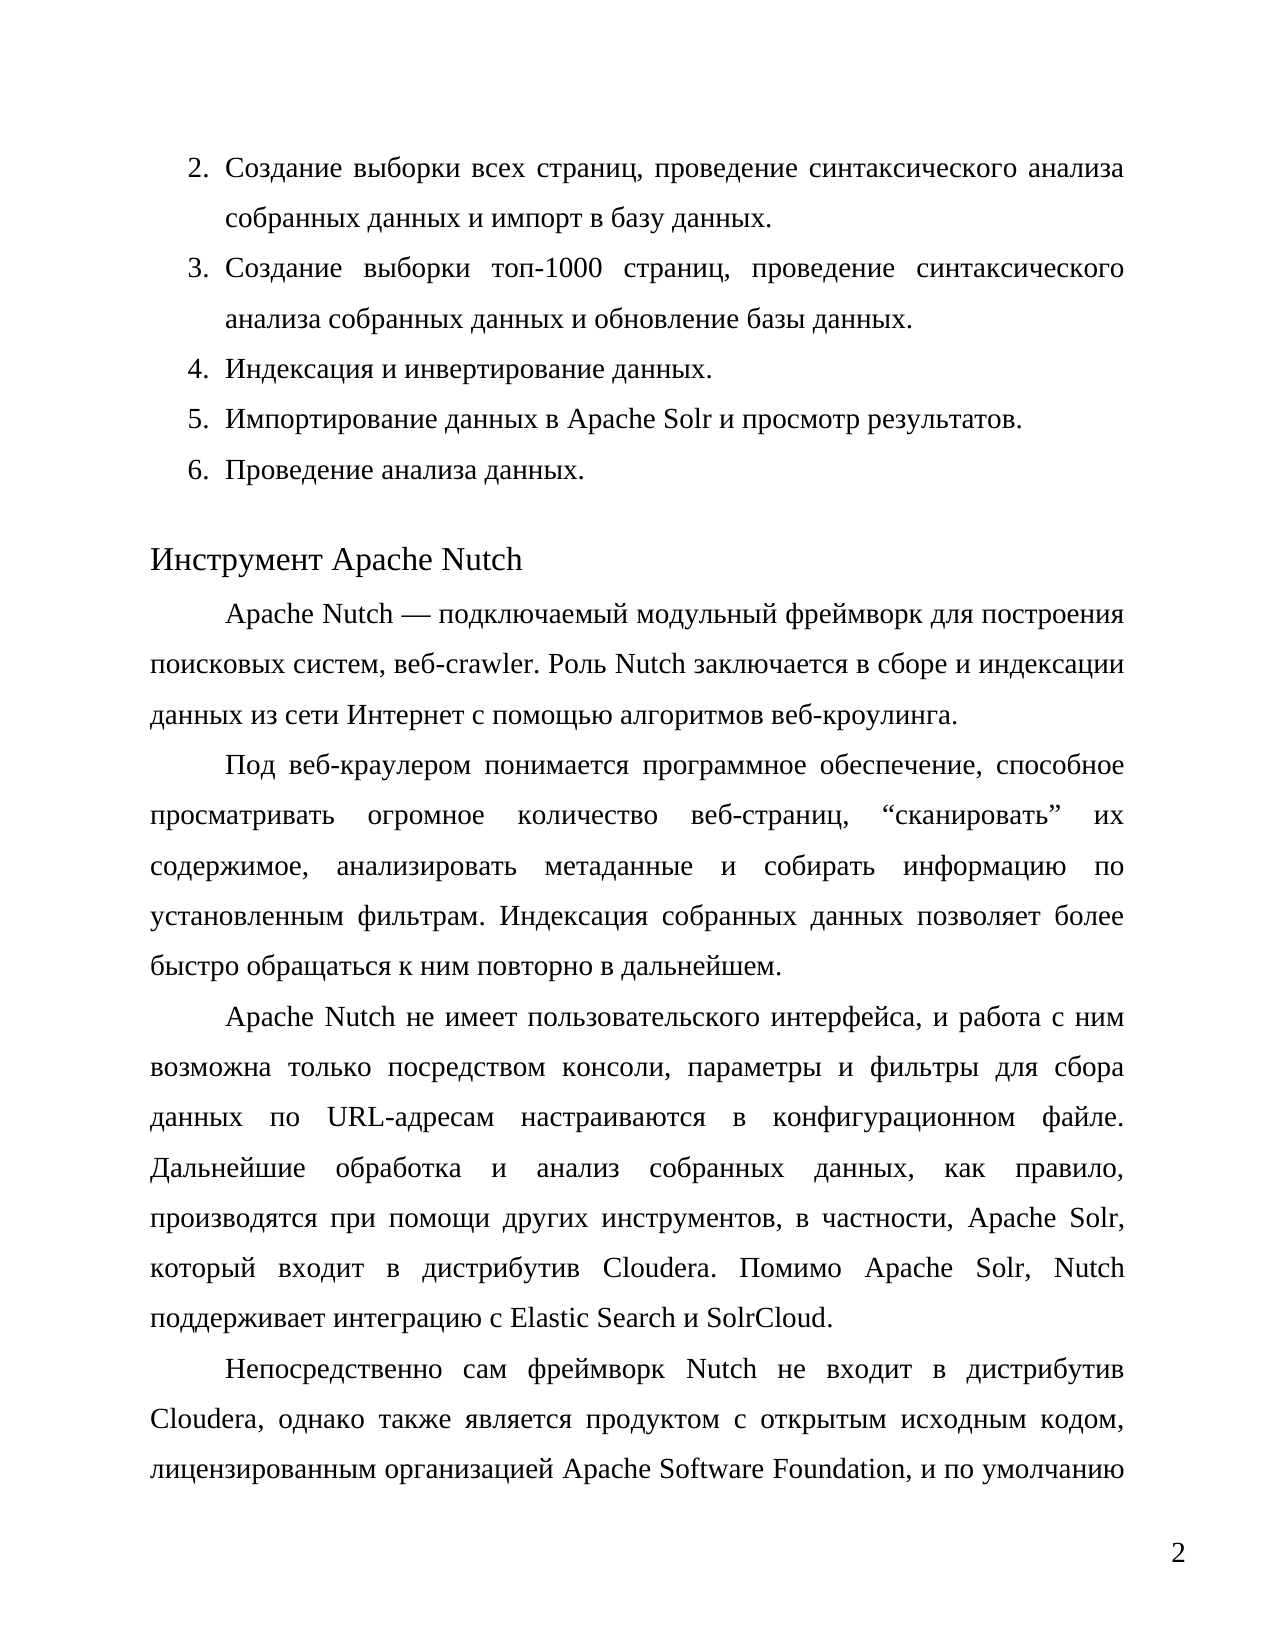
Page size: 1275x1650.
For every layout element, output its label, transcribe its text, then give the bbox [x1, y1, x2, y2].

text Apache Nutch не имеет пользовательского интерфейса, и работа с ним возможна только посредством консоли, параметры и фильтры для сбора данных по URL-адресам настраиваются в конфигурационном файле. Дальнейшие обработка и анализ собранных данных, как правило, производятся при помощи других инструментов, в частности, Apache Solr, который входит в дистрибутив Cloudera. Помимо Apache Solr, Nutch поддерживает интеграцию с Elastic Search и SolrCloud. [150, 999, 1125, 1334]
text Под веб-краулером понимается программное обеспечение, способное просматривать огромное количество веб-страниц, “сканировать” их содержимое, анализировать метаданные и собирать информацию по установленным фильтрам. Индексация собранных данных позволяет более быстро обращаться к ним повторно в дальнейшем. [150, 747, 1125, 982]
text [150, 1351, 1125, 1485]
list Проведение анализа данных. [187, 452, 1125, 485]
text Apache Nutch — подключаемый модульный фреймворк для построения поисковых систем, веб-crawler. Роль Nutch заключается в сборе и индексации данных из сети Интернет с помощью алгоритмов веб-кроулинга. [150, 596, 1125, 730]
list Создание выборки всех страниц, проведение синтаксического анализа собранных данных и импорт в базу данных. [187, 150, 1125, 234]
list Импортирование данных в Apache Solr и просмотр результатов. [187, 402, 1125, 435]
list Создание выборки топ-1000 страниц, проведение синтаксического анализа собранных данных и обновление базы данных. [187, 251, 1125, 334]
subtitle Инструмент Apache Nutch [150, 540, 1125, 578]
list Индексация и инвертирование данных. [187, 351, 1125, 385]
